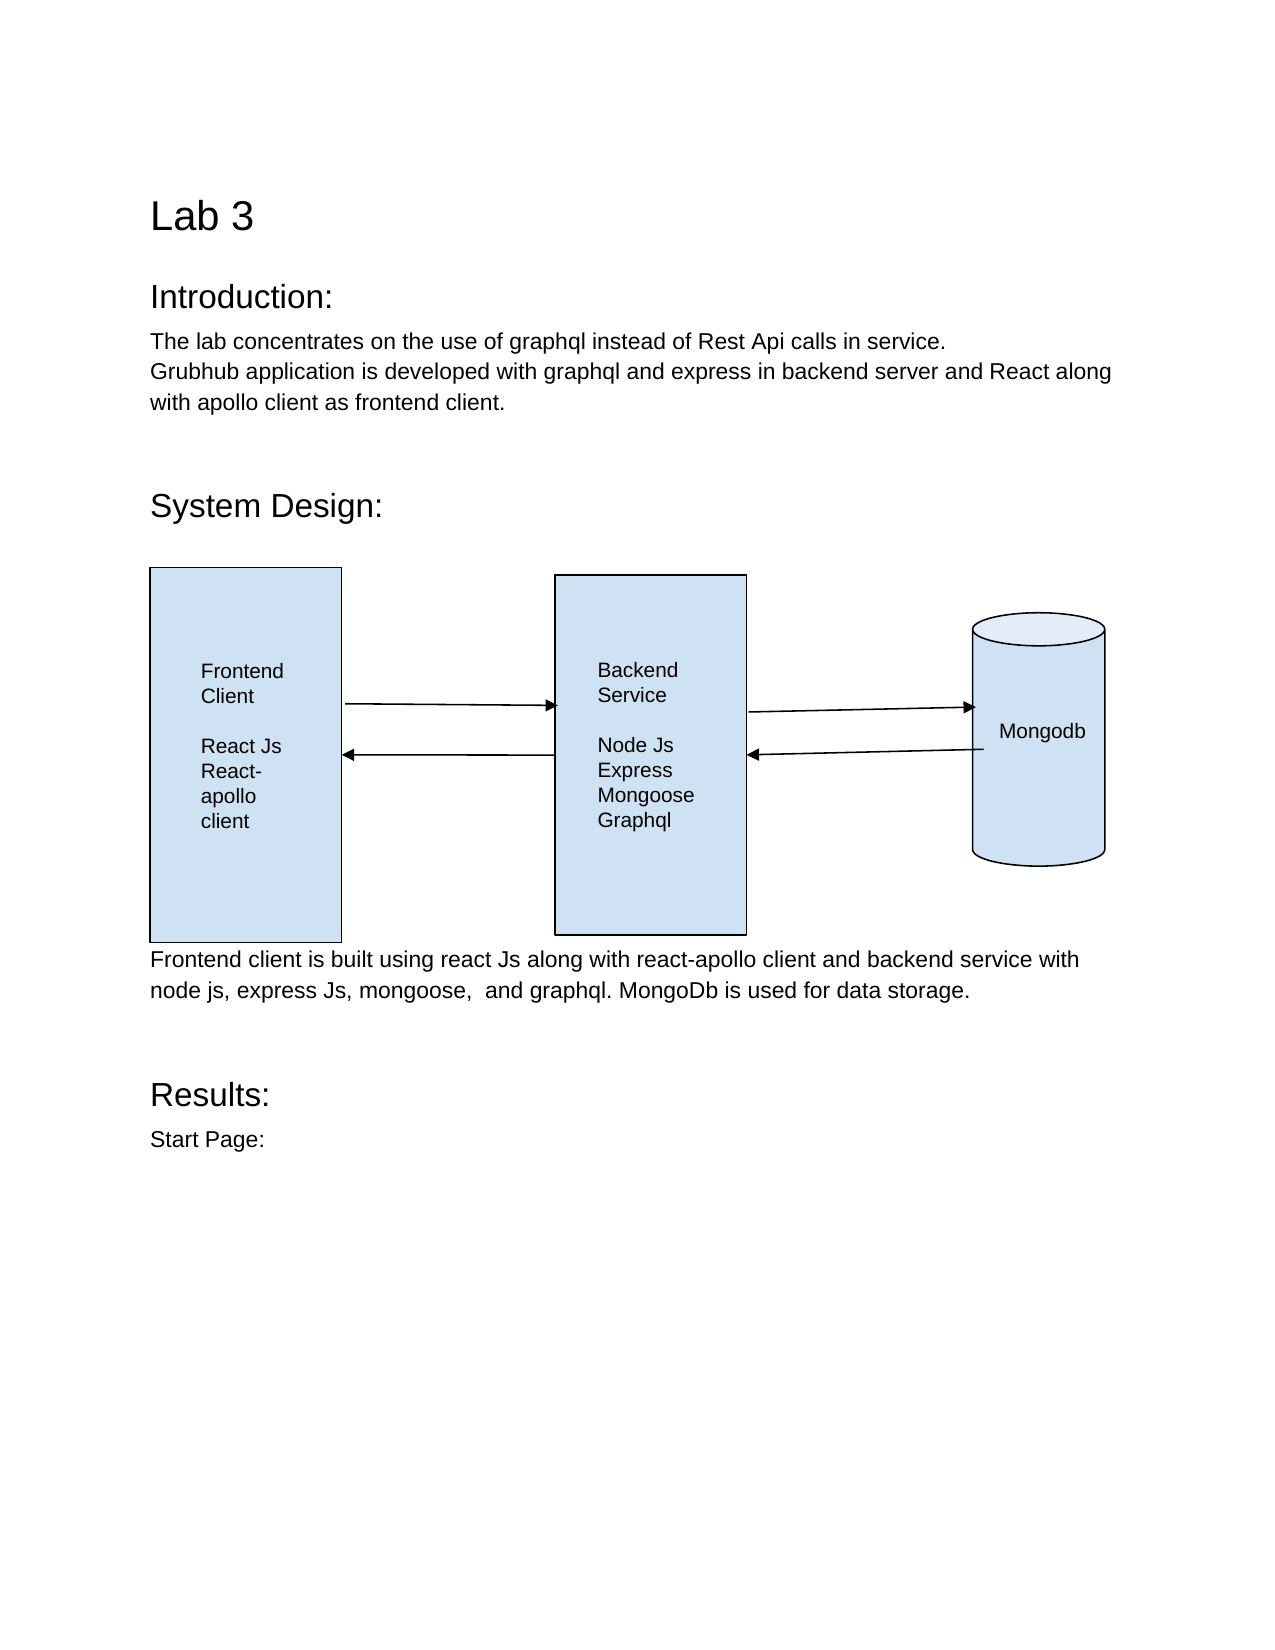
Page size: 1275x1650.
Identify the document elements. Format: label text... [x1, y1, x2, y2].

subtitle Introduction: [150, 277, 1125, 316]
subtitle System Design: [150, 486, 1125, 525]
text The lab concentrates on the use of graphql instead of Rest Api calls in service. [150, 328, 1125, 354]
text Grubhub application is developed with graphql and express in backend server and React along with apollo client as frontend client. [150, 358, 1125, 415]
text Start Page: [150, 1126, 1125, 1152]
text Frontend client is built using react Js along with react-apollo client and backend service with node js, express Js, mongoose, and graphql. MongoDb is used for data storage. [150, 946, 1125, 1003]
subtitle Results: [150, 1074, 1125, 1113]
subtitle Lab 3 [150, 192, 1125, 239]
